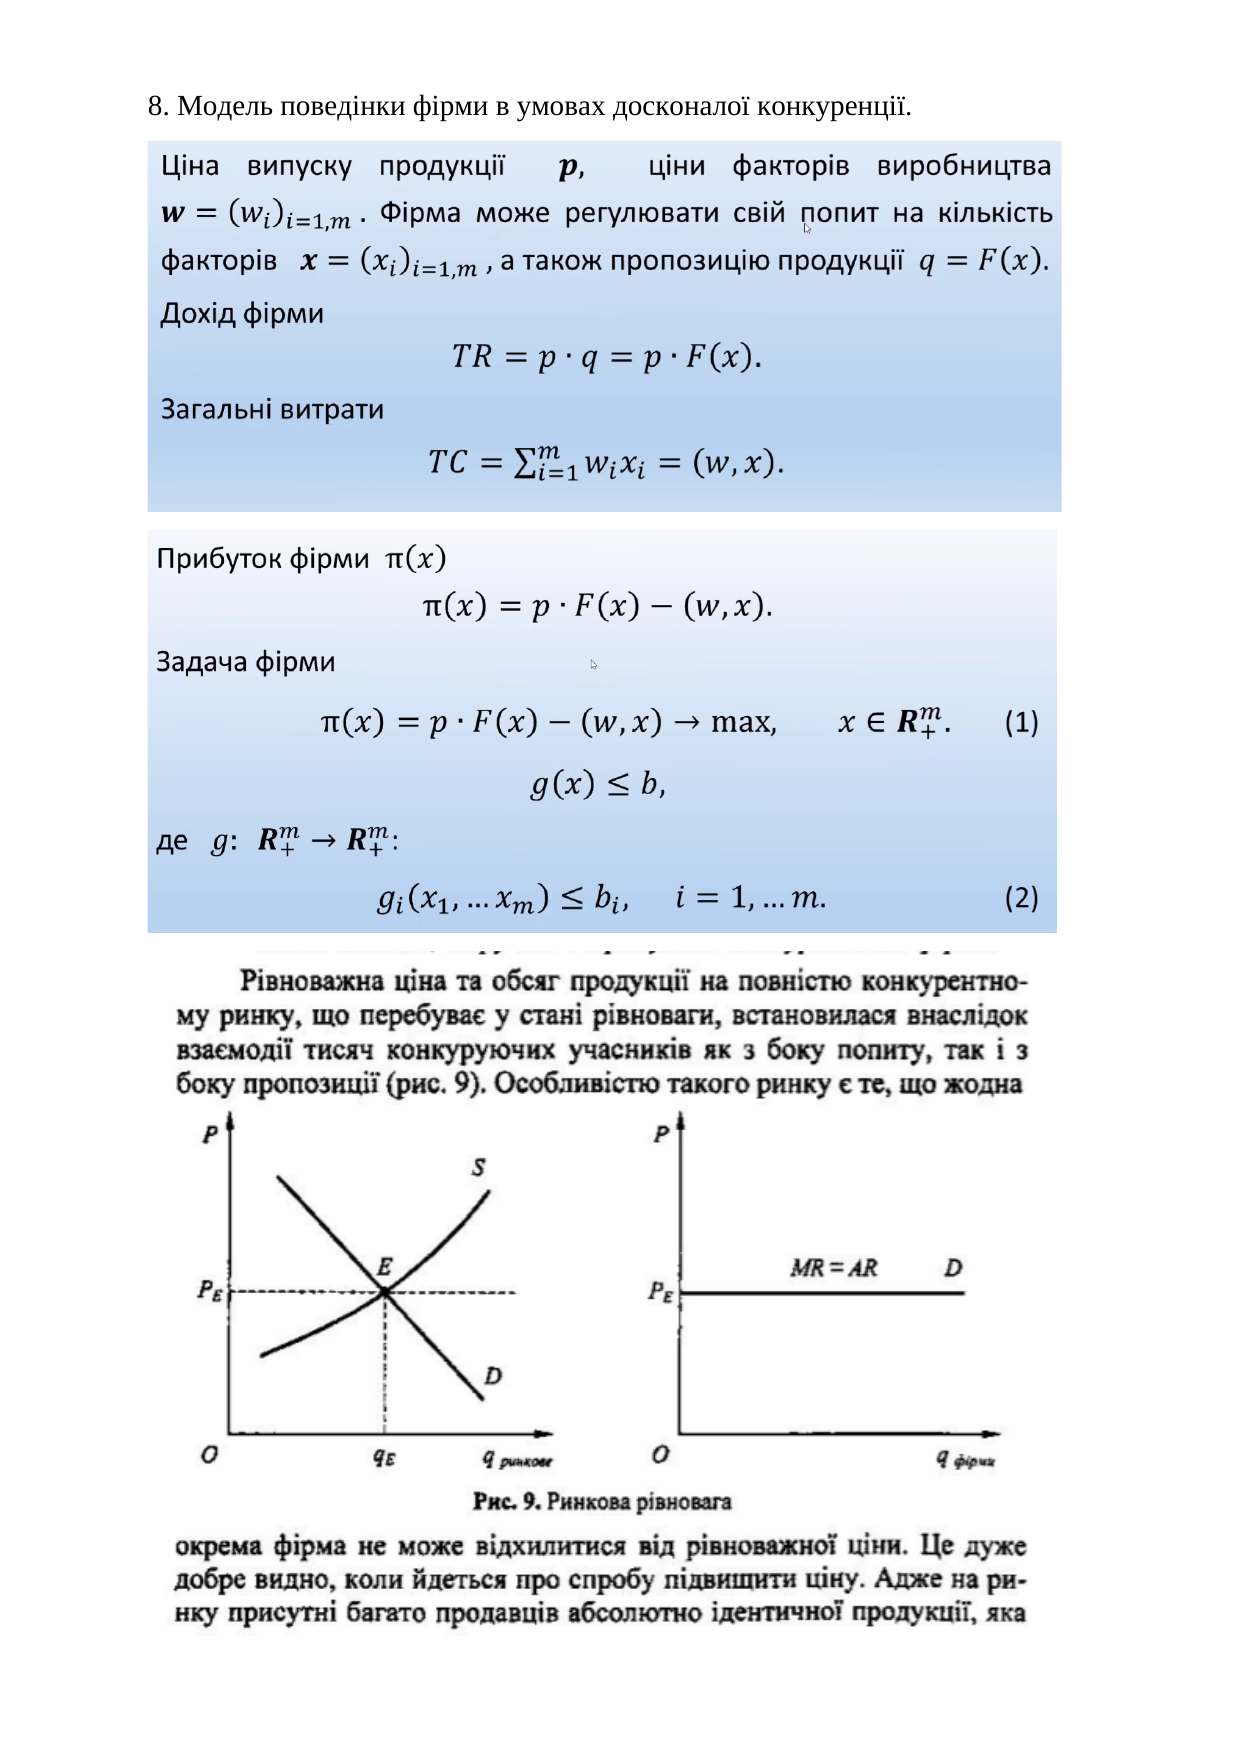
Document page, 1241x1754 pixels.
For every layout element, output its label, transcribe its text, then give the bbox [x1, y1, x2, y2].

picture [147, 141, 1062, 512]
text 8. Модель поведінки фірми в умовах досконалої конкуренції. [148, 88, 1152, 122]
picture [147, 530, 1057, 933]
picture [147, 951, 1056, 1636]
